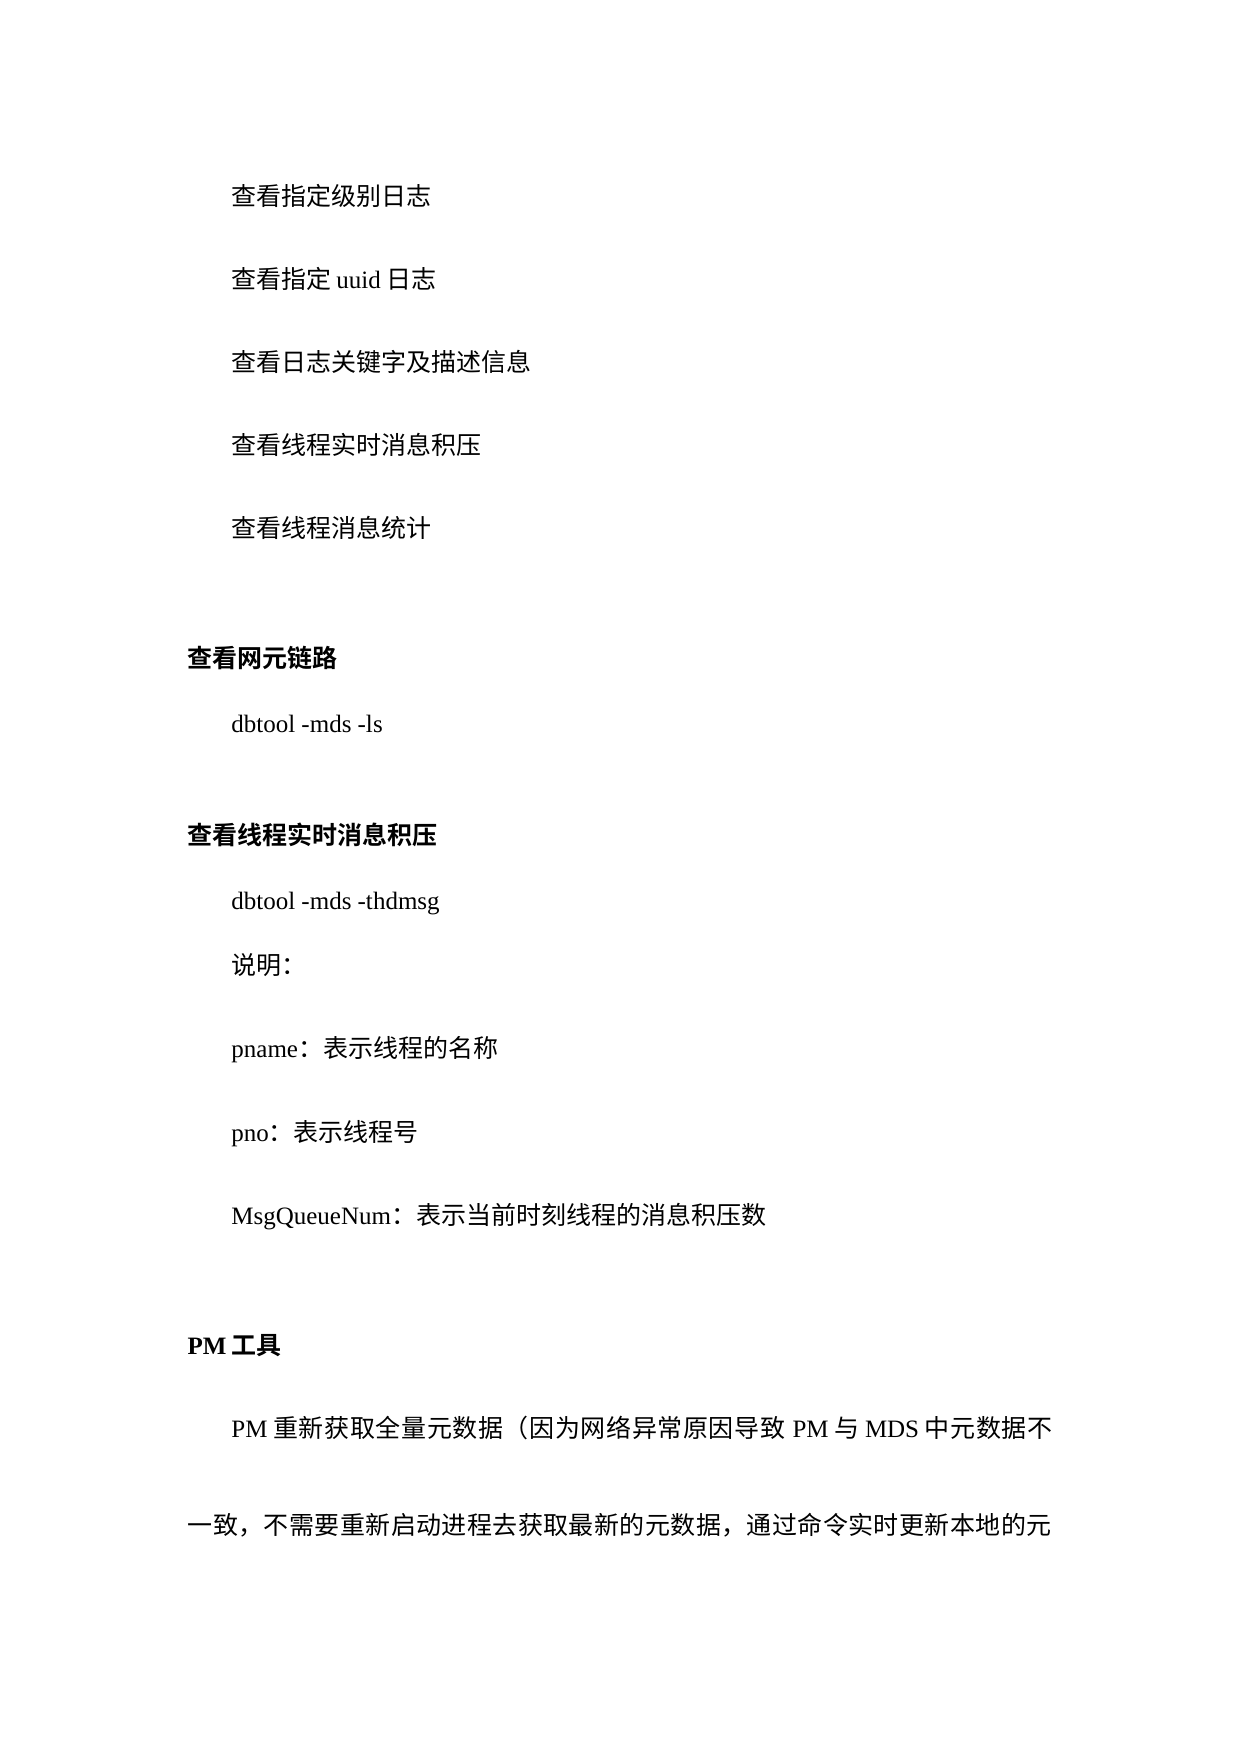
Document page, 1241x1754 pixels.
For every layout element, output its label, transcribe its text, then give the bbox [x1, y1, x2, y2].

text 查看指定uuid日志 [187, 245, 1053, 310]
text dbtool -mds -thdmsg [187, 884, 1053, 917]
text pname：表示线程的名称 [187, 1014, 1053, 1079]
text 查看日志关键字及描述信息 [187, 328, 1053, 393]
subtitle 查看网元链路 [187, 624, 1053, 689]
text pno：表示线程号 [187, 1098, 1053, 1163]
text 查看指定级别日志 [187, 162, 1053, 227]
text 查看线程消息统计 [187, 494, 1053, 559]
text MsgQueueNum：表示当前时刻线程的消息积压数 [187, 1181, 1053, 1246]
text 说明： [187, 931, 1053, 996]
subtitle 查看线程实时消息积压 [187, 801, 1053, 866]
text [187, 1394, 1053, 1556]
text 查看线程实时消息积压 [187, 411, 1053, 476]
text dbtool -mds -ls [187, 708, 1053, 740]
subtitle PM工具 [187, 1311, 1053, 1376]
